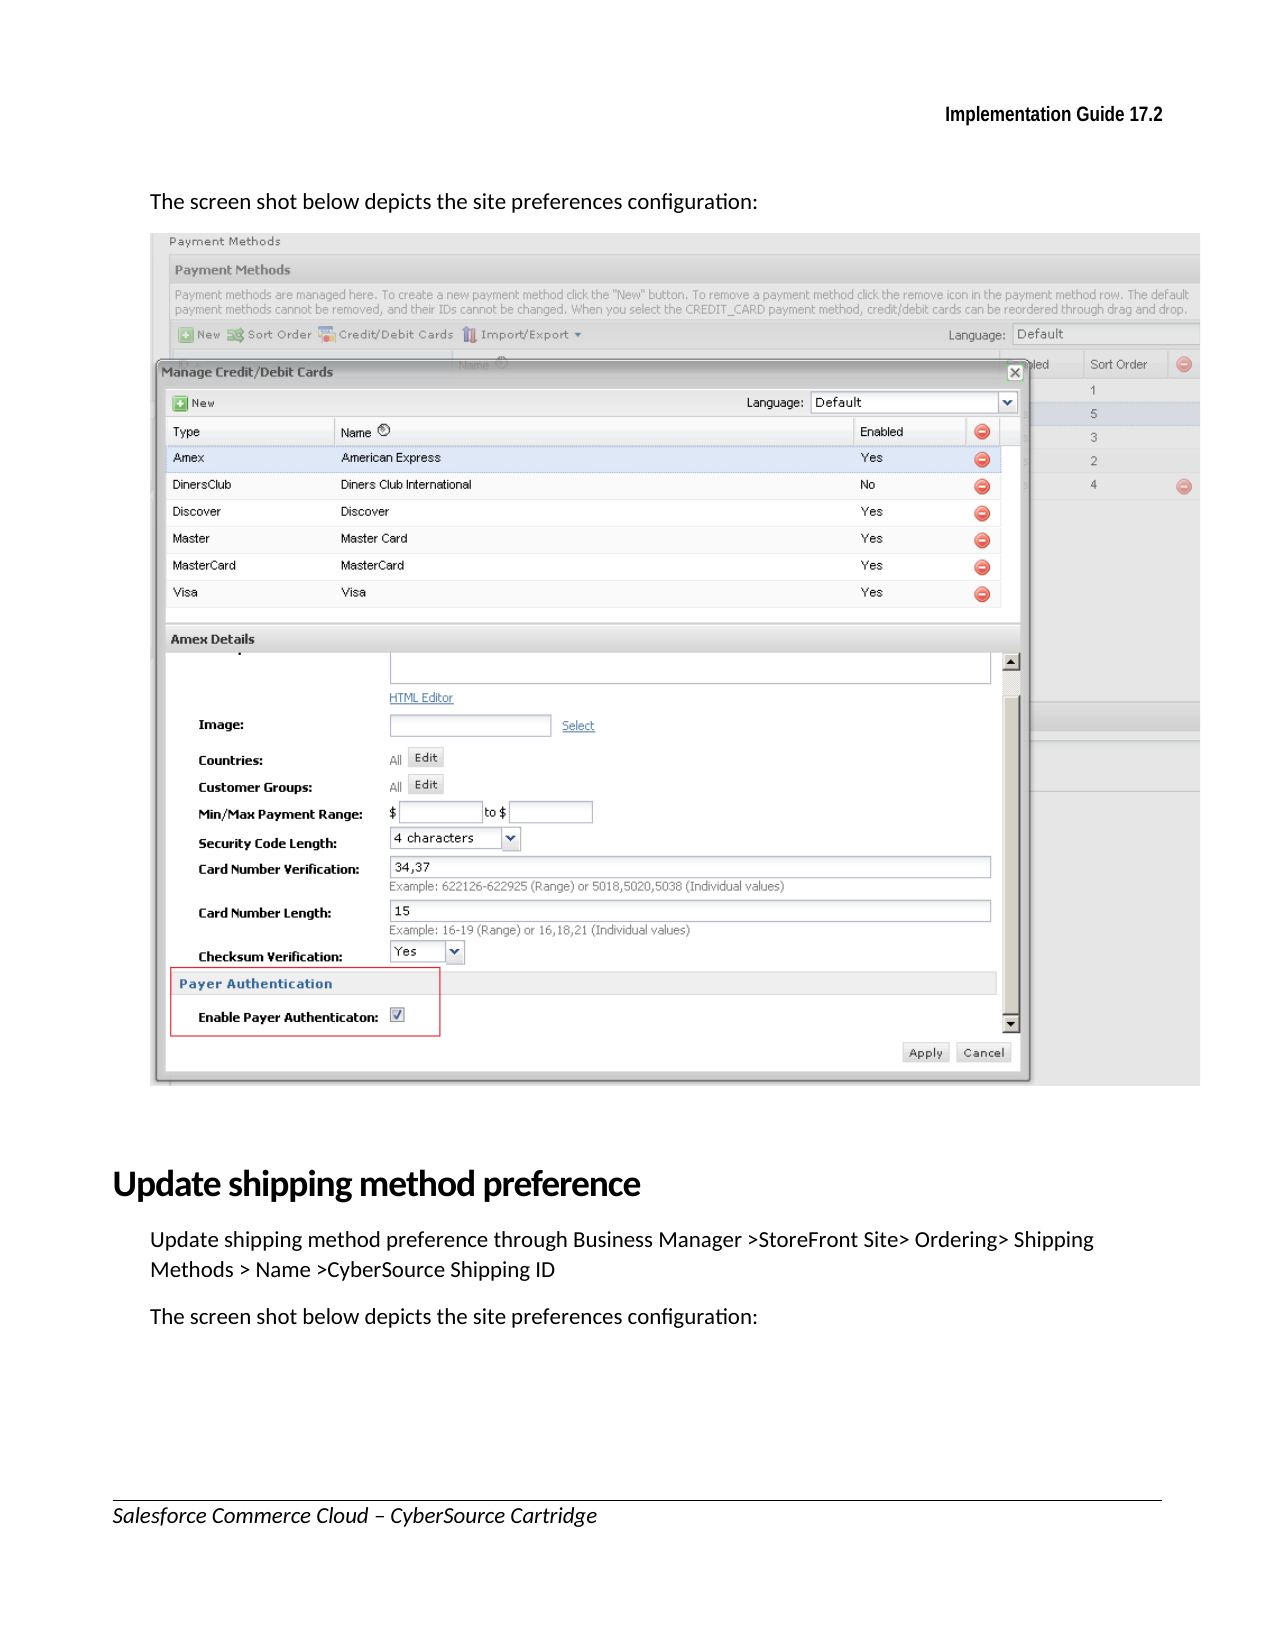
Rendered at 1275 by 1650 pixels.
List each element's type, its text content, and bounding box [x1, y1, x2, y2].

subtitle Update shipping method preference [112, 1160, 1162, 1206]
text The screen shot below depicts the site preferences configuration: [150, 187, 1162, 215]
picture [150, 233, 1200, 1086]
text Update shipping method preference through Business Manager >StoreFront Site> Ordering> Shipping Methods > Name >CyberSource Shipping ID [150, 1225, 1162, 1283]
text The screen shot below depicts the site preferences configuration: [150, 1302, 1162, 1330]
